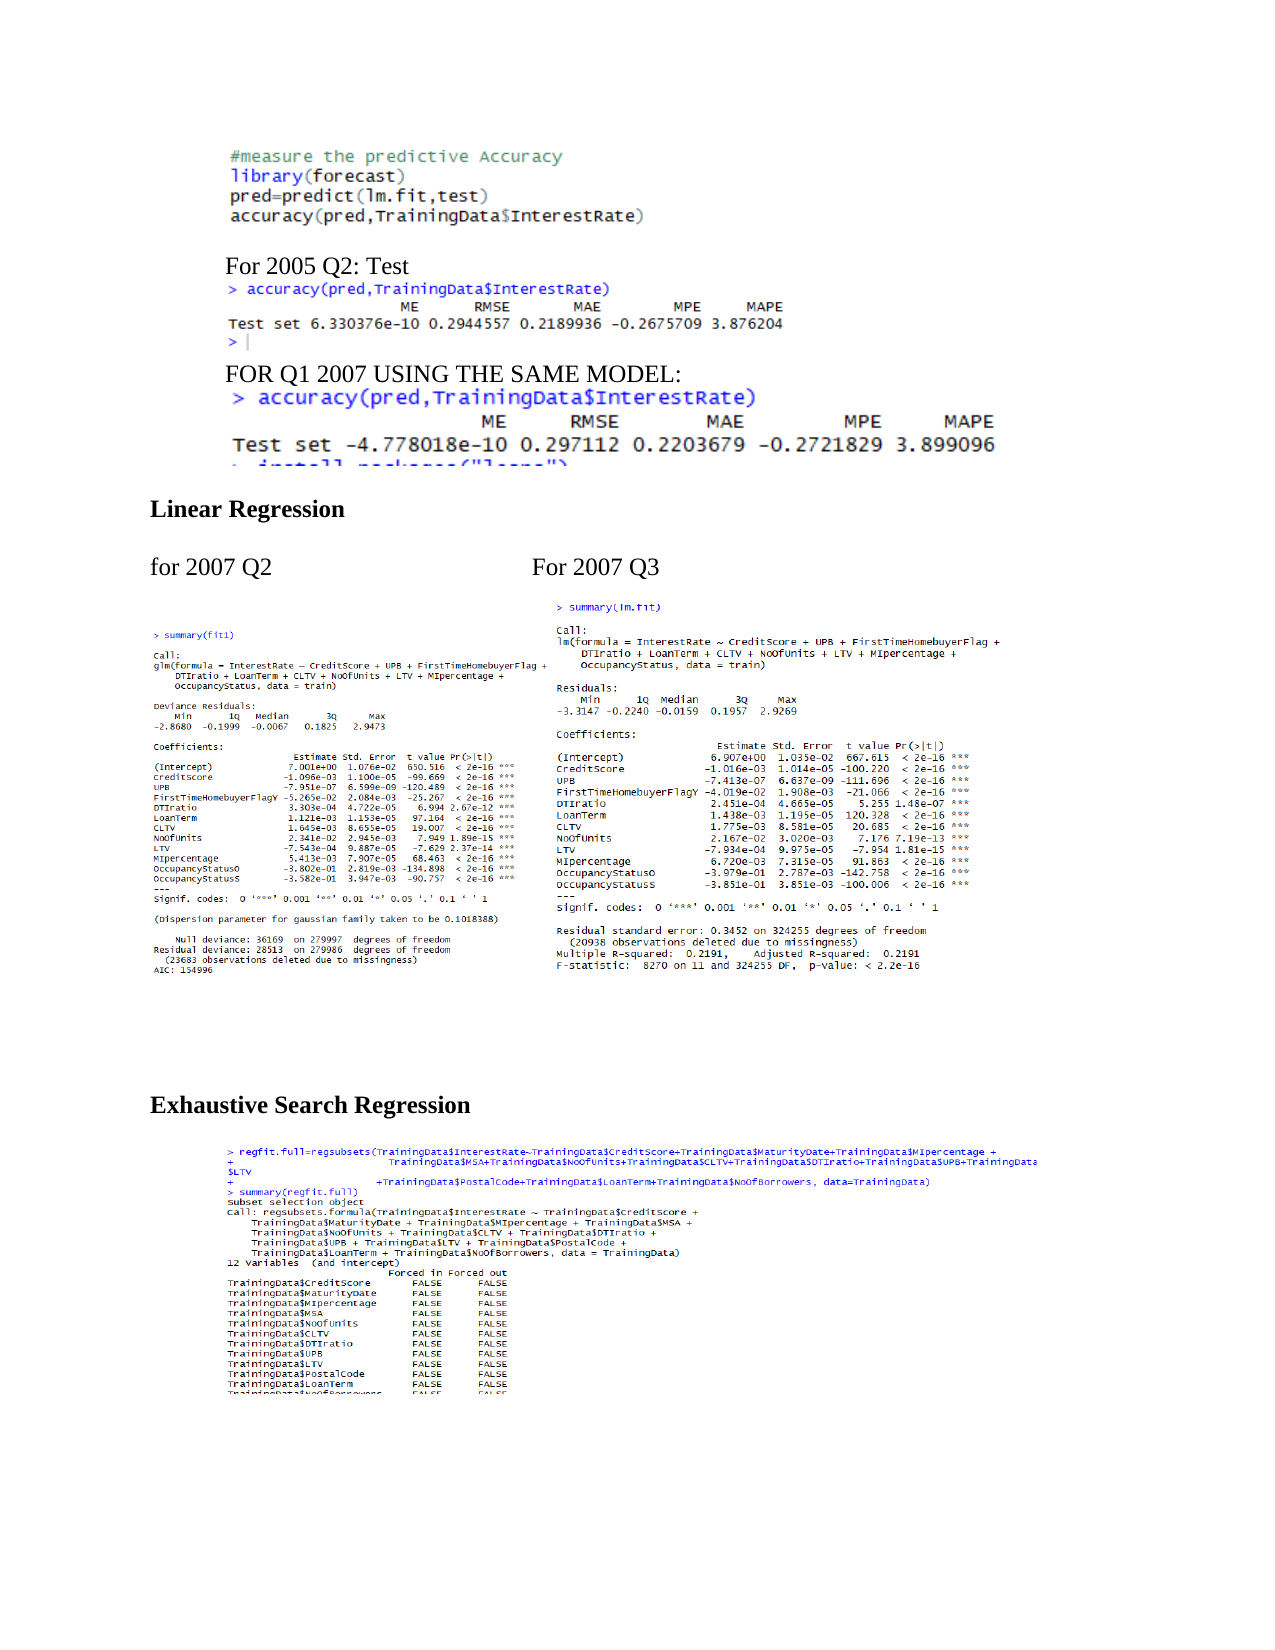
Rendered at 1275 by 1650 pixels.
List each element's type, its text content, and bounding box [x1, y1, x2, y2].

text Linear Regression [150, 494, 1125, 523]
text Exhaustive Search Regression [150, 1090, 1125, 1119]
picture [150, 604, 1006, 976]
picture [225, 280, 801, 359]
text FOR Q1 2007 USING THE SAME MODEL: [225, 359, 1125, 387]
picture [225, 387, 1044, 466]
text For 2005 Q2: Test [225, 251, 1125, 280]
text for 2007 Q2 For 2007 Q3 [150, 552, 1125, 581]
picture [225, 150, 656, 252]
picture [225, 1147, 1037, 1394]
